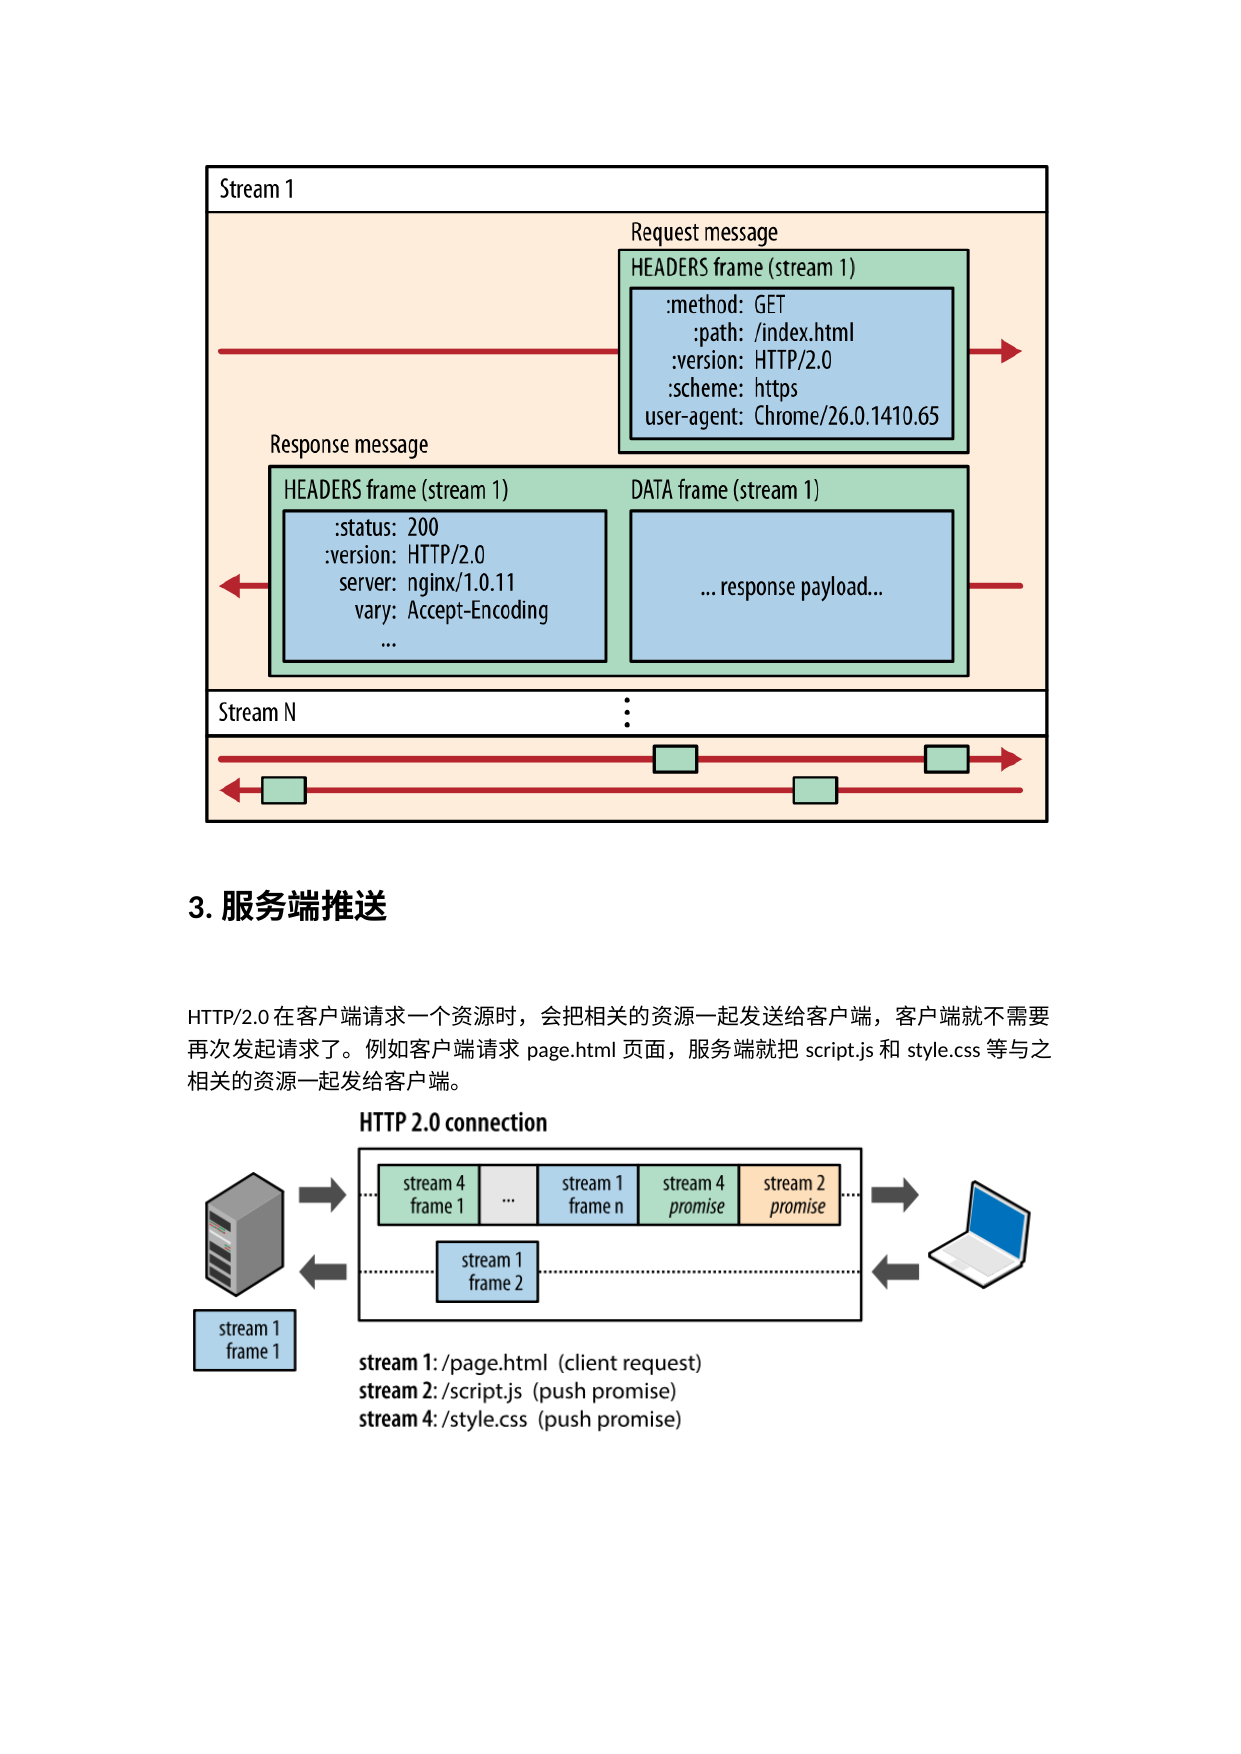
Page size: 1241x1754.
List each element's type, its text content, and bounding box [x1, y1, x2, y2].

text HTTP/2.0在客户端请求一个资源时，会把相关的资源一起发送给客户端，客户端就不需要再次发起请求了。例如客户端请求 page.html 页面，服务端就把 script.js 和 style.css 等与之相关的资源一起发给客户端。 [187, 999, 1053, 1096]
picture [187, 1096, 1053, 1442]
subtitle 服务端推送 [187, 872, 1053, 937]
picture [187, 162, 1053, 828]
